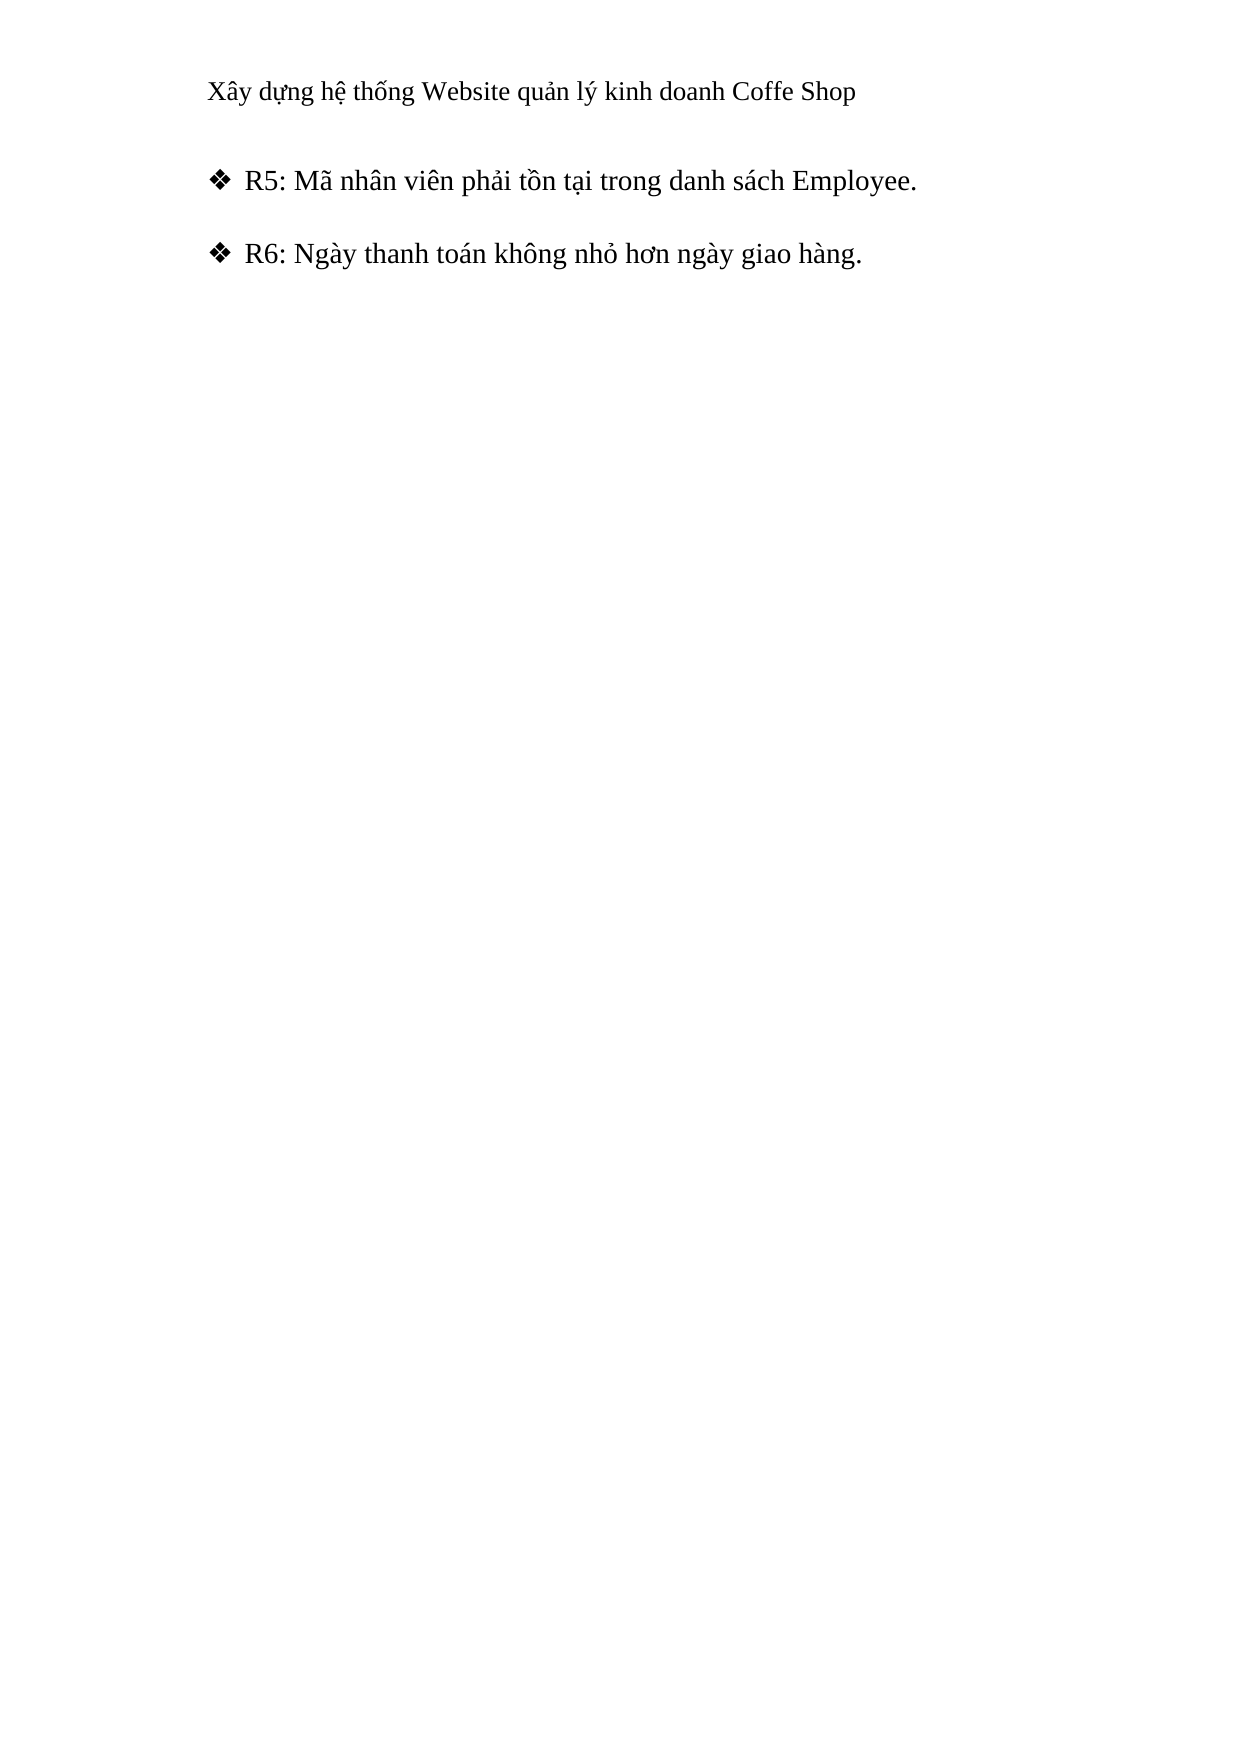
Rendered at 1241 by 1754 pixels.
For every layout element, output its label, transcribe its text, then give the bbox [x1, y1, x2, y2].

list R5: Mã nhân viên phải tồn tại trong danh sách Employee. [207, 148, 1122, 207]
list R6: Ngày thanh toán không nhỏ hơn ngày giao hàng. [207, 220, 1122, 280]
